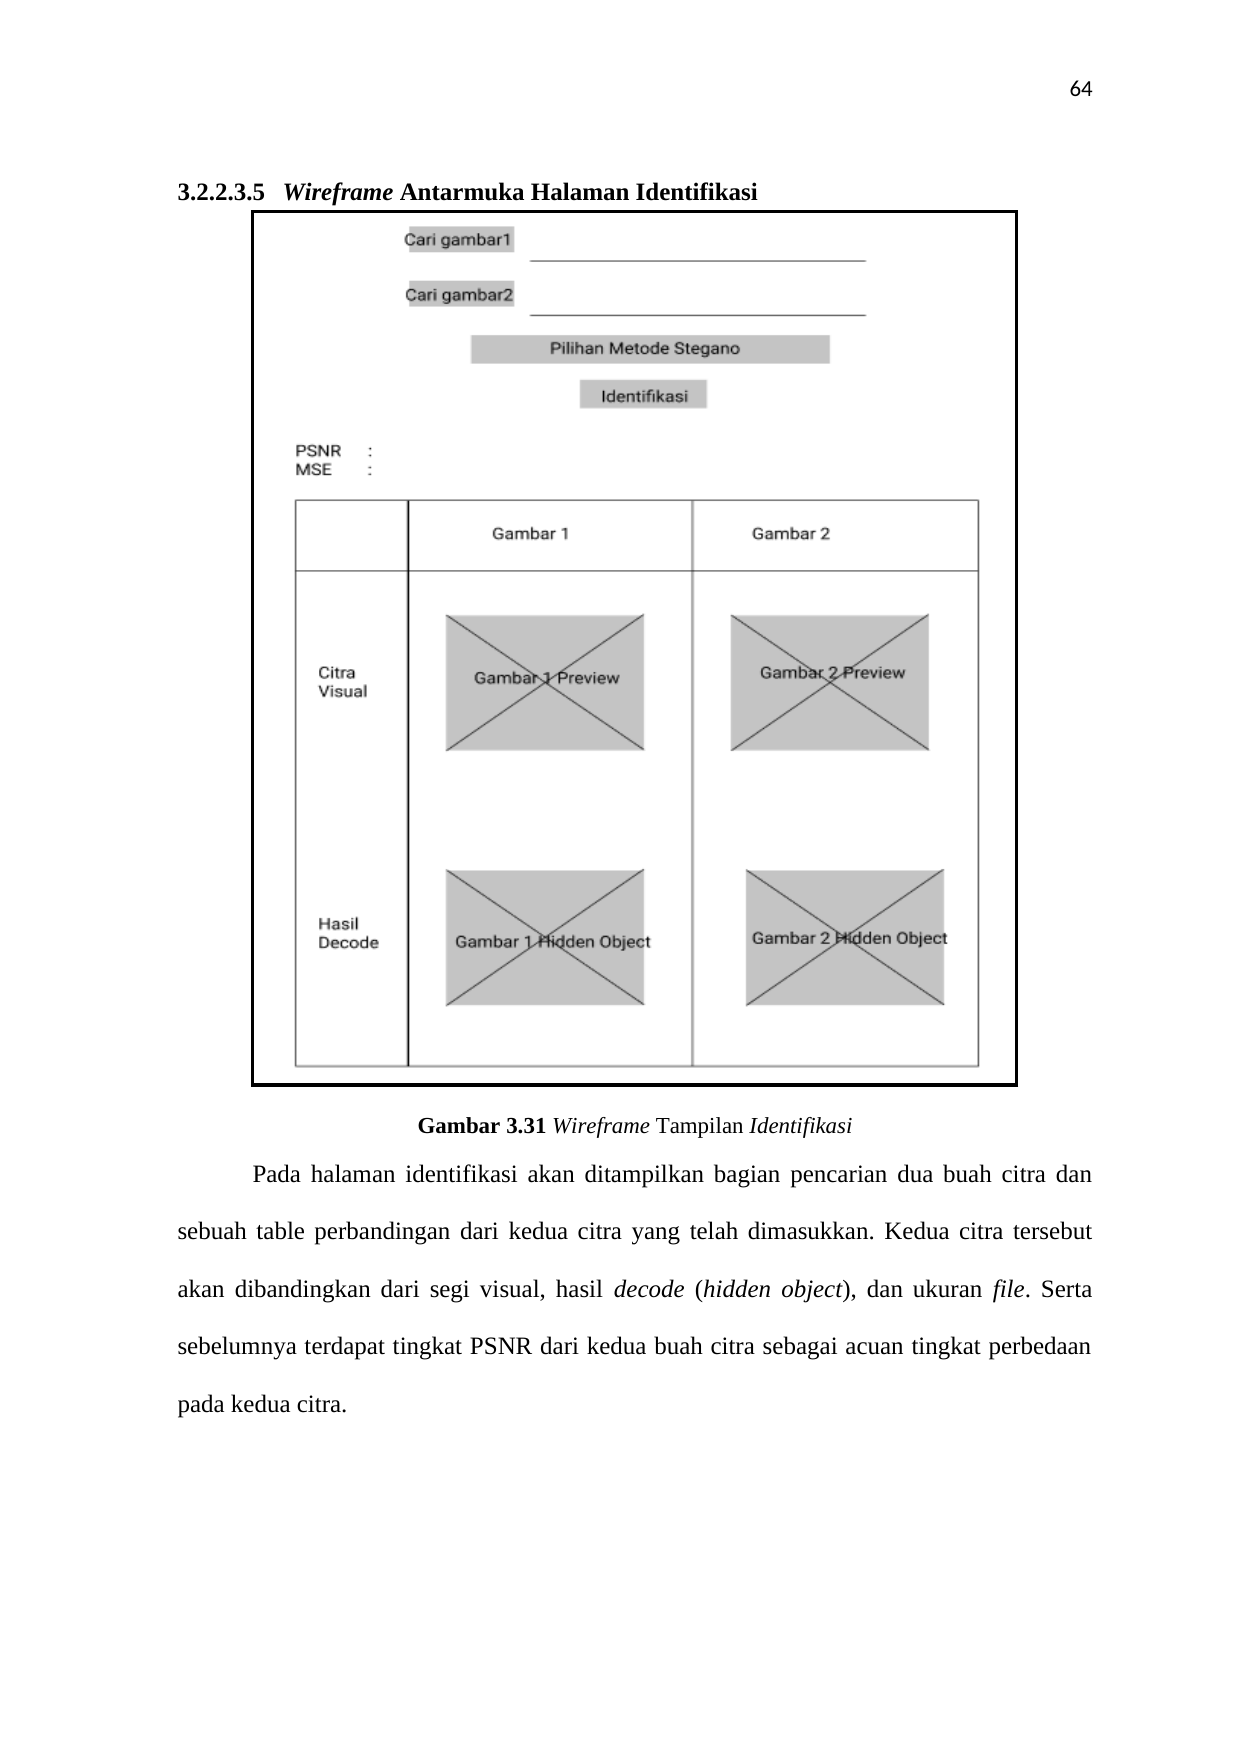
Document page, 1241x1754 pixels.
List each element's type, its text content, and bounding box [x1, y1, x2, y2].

text Pada halaman identifikasi akan ditampilkan bagian pencarian dua buah citra dan sebuah table perbandingan dari kedua citra yang telah dimasukkan. Kedua citra tersebut akan dibandingkan dari segi visual, hasil decode (hidden object), dan ukuran file. Serta sebelumnya terdapat tingkat PSNR dari kedua buah citra sebagai acuan tingkat perbedaan pada kedua citra. [177, 1159, 1092, 1418]
subtitle Wireframe Antarmuka Halaman Identifikasi [177, 177, 1092, 206]
